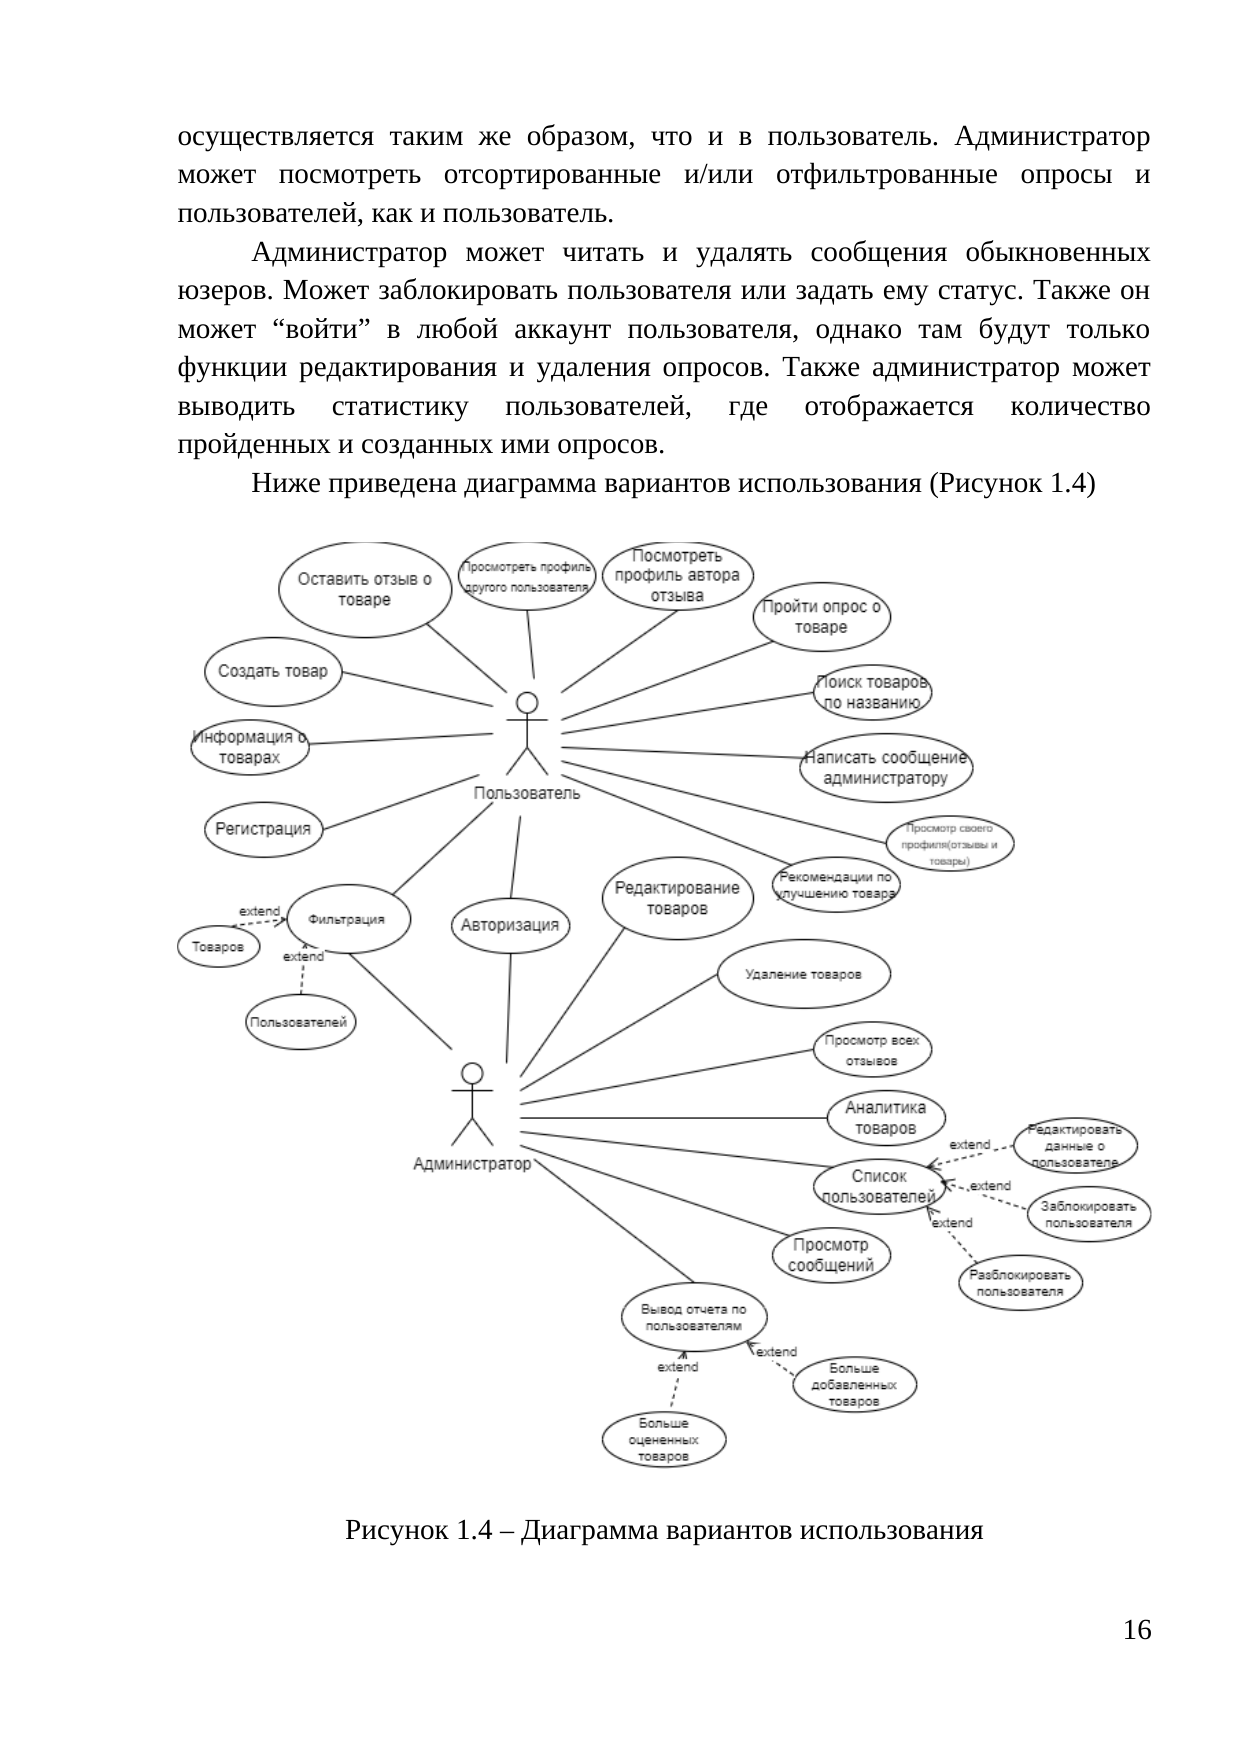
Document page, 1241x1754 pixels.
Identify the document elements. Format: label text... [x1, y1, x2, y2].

text Администратор может читать и удалять сообщения обыкновенных юзеров. Может заблокировать пользователя или задать ему статус. Также он может “войти” в любой аккаунт пользователя, однако там будут только функции редактирования и удаления опросов. Также администратор может выводить статистику пользователей, где отображается количество пройденных и созданных ими опросов. [177, 234, 1152, 460]
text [177, 118, 1152, 229]
text Ниже приведена диаграмма вариантов использования (Рисунок 1.4) [177, 465, 1152, 498]
picture [177, 542, 1152, 1469]
text Рисунок 1.4 – Диаграмма вариантов использования [177, 1512, 1152, 1546]
